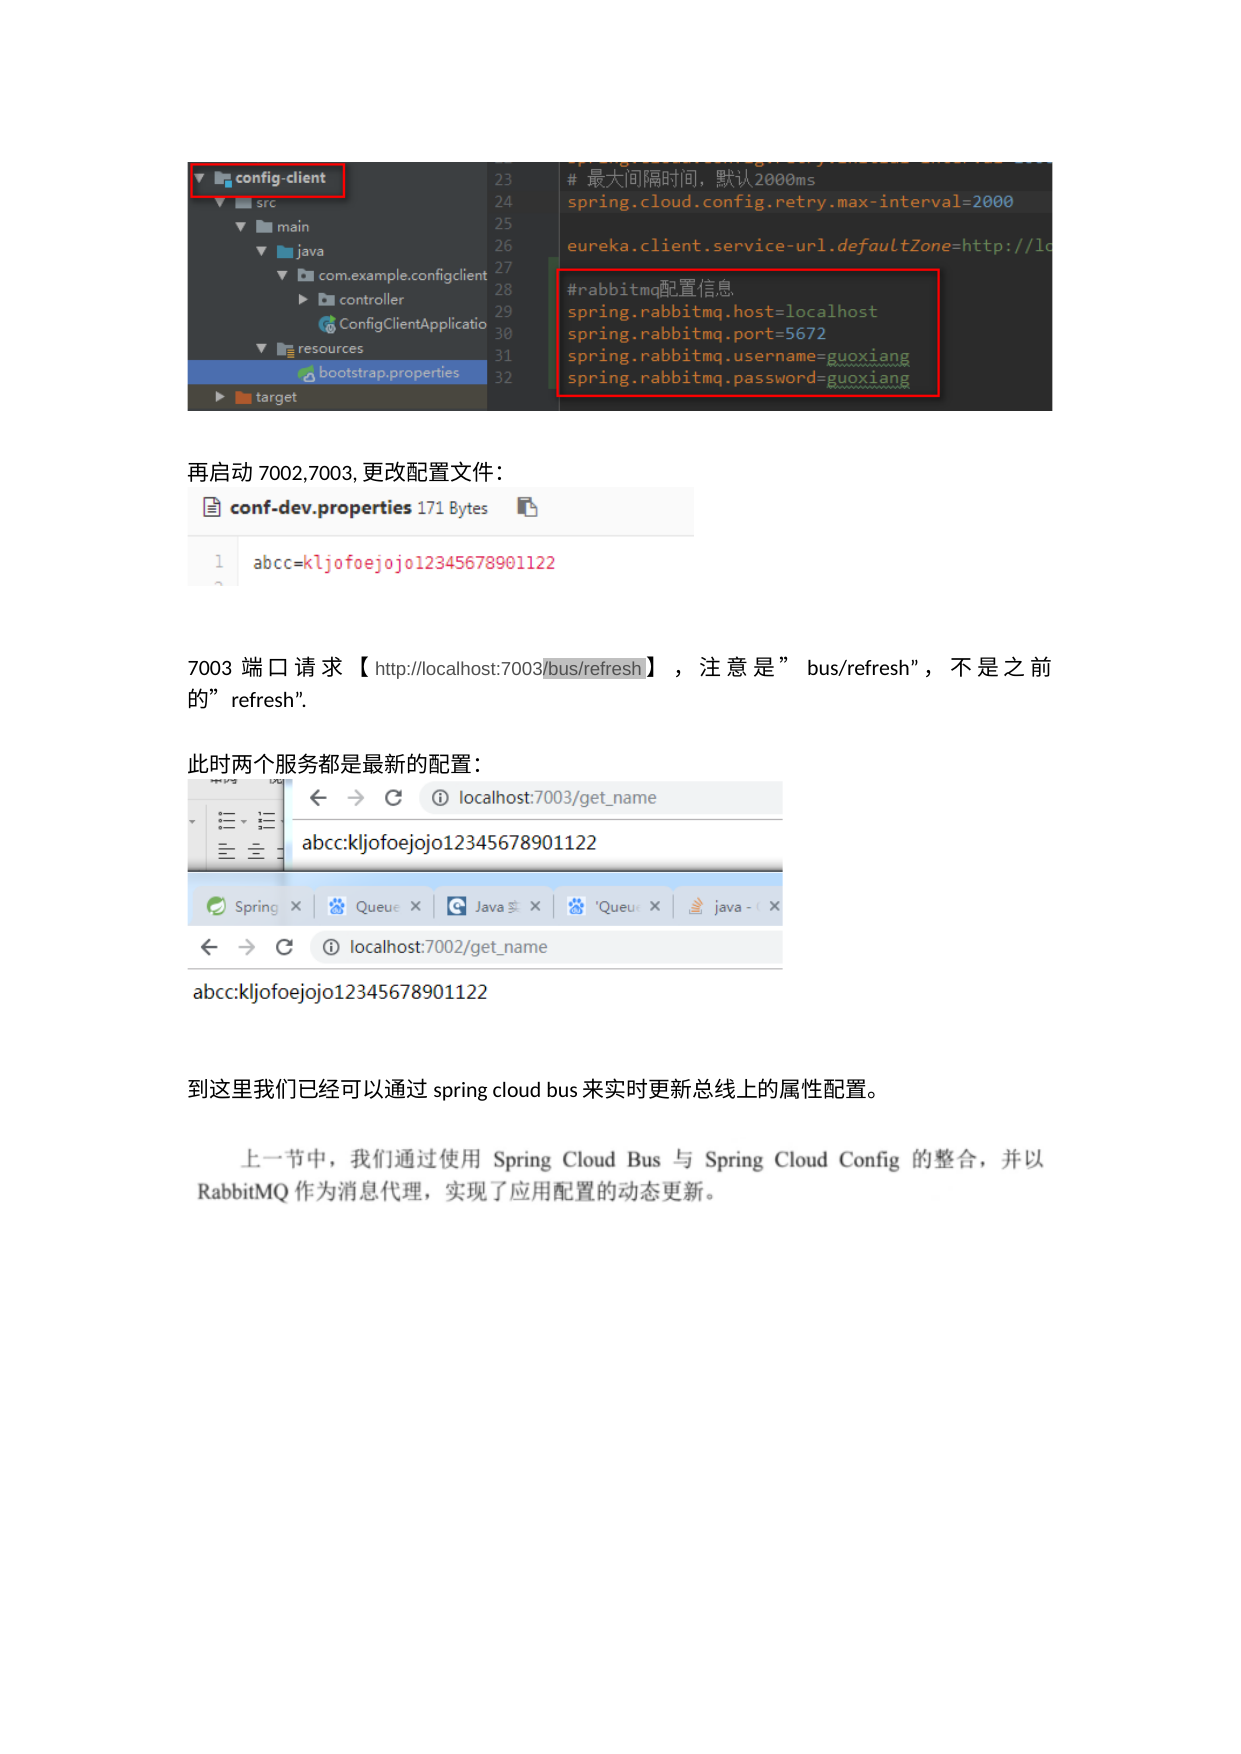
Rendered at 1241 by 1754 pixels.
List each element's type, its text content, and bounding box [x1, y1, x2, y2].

list 此时两个服务都是最新的配置： [187, 747, 1053, 779]
list 7003端口请求【http://localhost:7003/bus/refresh】，注意是”bus/refresh”，不是之前的”refresh”. [187, 649, 1053, 714]
list 到这里我们已经可以通过 spring cloud bus 来实时更新总线上的属性配置。 [187, 1072, 1053, 1104]
picture [187, 487, 694, 586]
picture [187, 162, 1053, 411]
picture [187, 779, 783, 1013]
picture [187, 1137, 1053, 1207]
list 再启动 7002,7003, 更改配置文件： [187, 454, 1053, 487]
